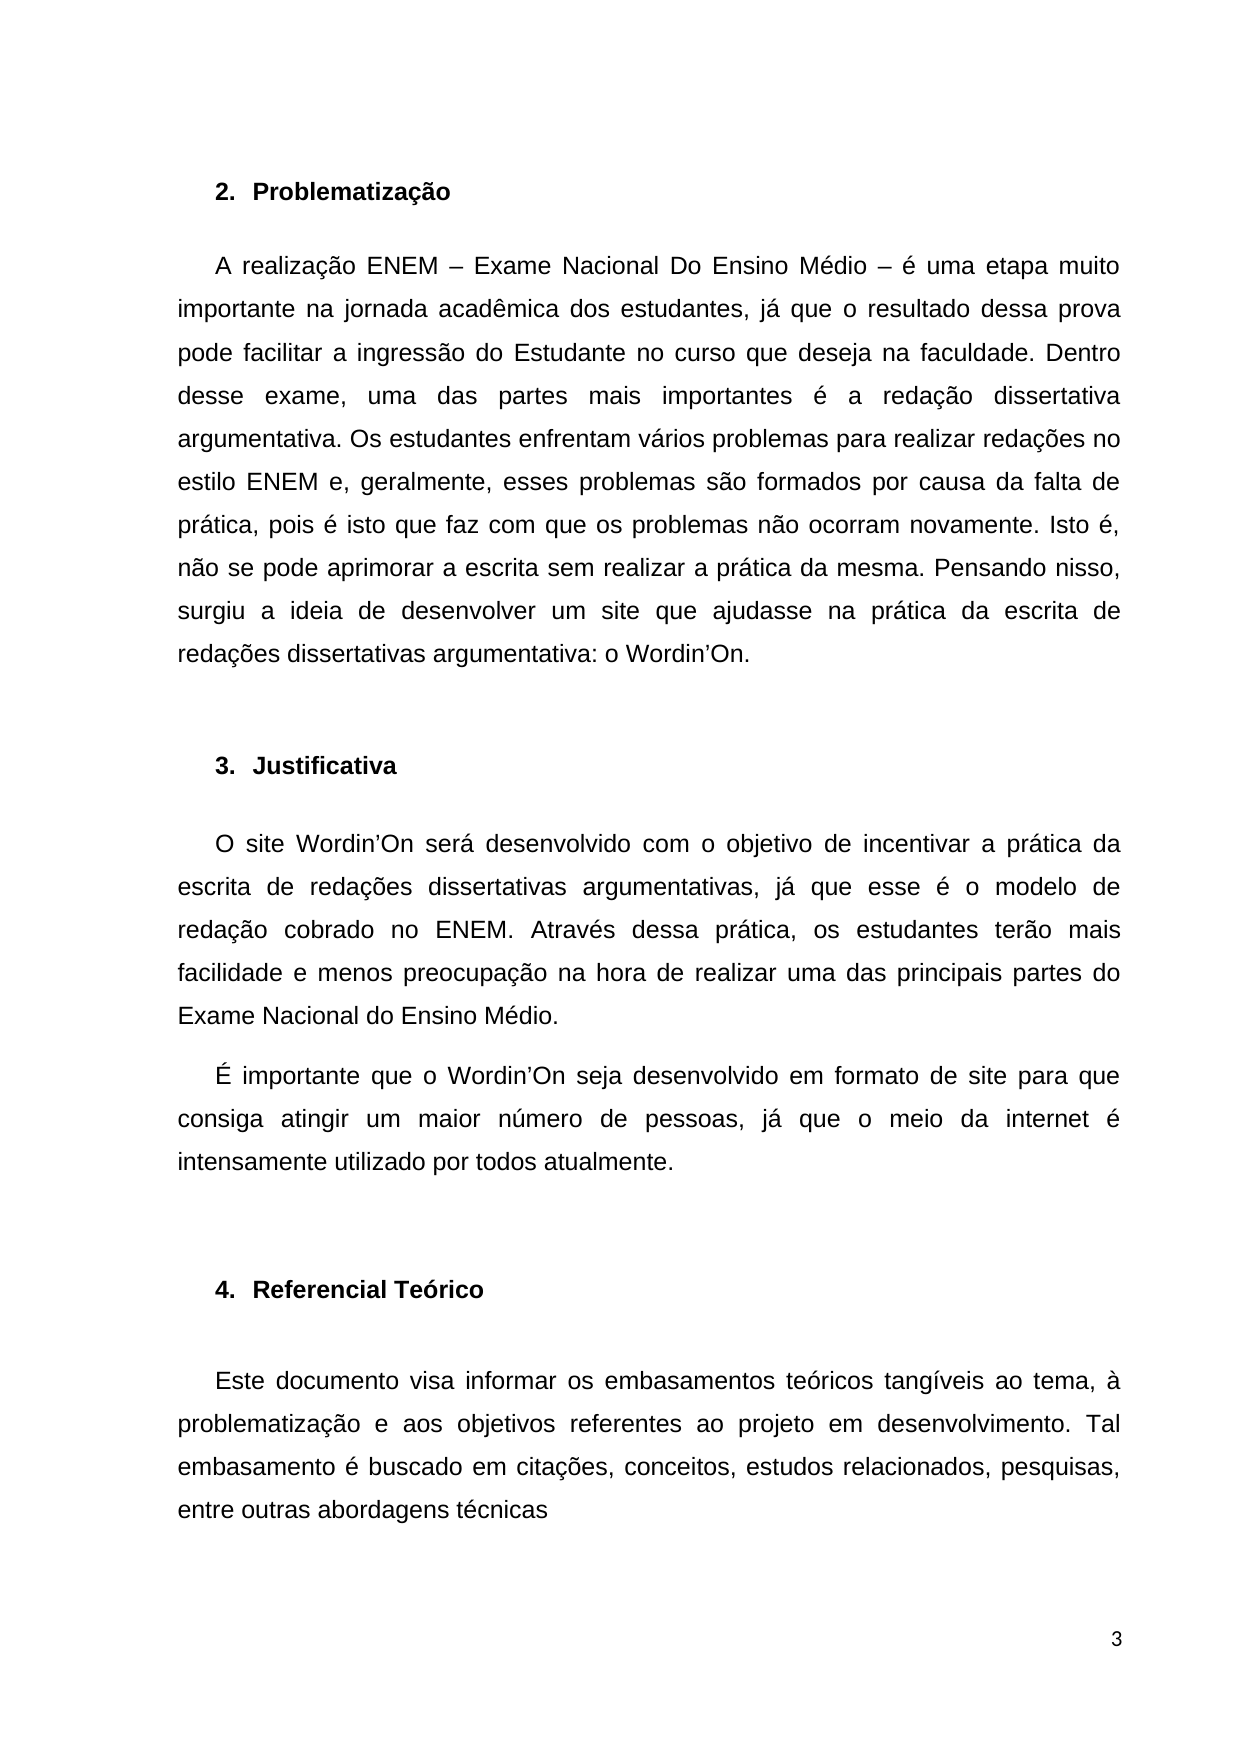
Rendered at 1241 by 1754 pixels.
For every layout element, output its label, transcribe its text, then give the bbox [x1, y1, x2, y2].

text Problematização [215, 177, 1122, 206]
text É importante que o Wordin’On seja desenvolvido em formato de site para que consiga atingir um maior número de pessoas, já que o meio da internet é intensamente utilizado por todos atualmente. [177, 1061, 1122, 1176]
text A realização ENEM – Exame Nacional Do Ensino Médio – é uma etapa muito importante na jornada acadêmica dos estudantes, já que o resultado dessa prova pode facilitar a ingressão do Estudante no curso que deseja na faculdade. Dentro desse exame, uma das partes mais importantes é a redação dissertativa argumentativa. Os estudantes enfrentam vários problemas para realizar redações no estilo ENEM e, geralmente, esses problemas são formados por causa da falta de prática, pois é isto que faz com que os problemas não ocorram novamente. Isto é, não se pode aprimorar a escrita sem realizar a prática da mesma. Pensando nisso, surgiu a ideia de desenvolver um site que ajudasse na prática da escrita de redações dissertativas argumentativa: o Wordin’On. [177, 251, 1122, 668]
text Referencial Teórico [215, 1275, 1122, 1304]
text Justificativa [215, 751, 1122, 779]
text O site Wordin’On será desenvolvido com o objetivo de incentivar a prática da escrita de redações dissertativas argumentativas, já que esse é o modelo de redação cobrado no ENEM. Através dessa prática, os estudantes terão mais facilidade e menos preocupação na hora de realizar uma das principais partes do Exame Nacional do Ensino Médio. [177, 829, 1122, 1030]
text Este documento visa informar os embasamentos teóricos tangíveis ao tema, à problematização e aos objetivos referentes ao projeto em desenvolvimento. Tal embasamento é buscado em citações, conceitos, estudos relacionados, pesquisas, entre outras abordagens técnicas [177, 1366, 1122, 1524]
